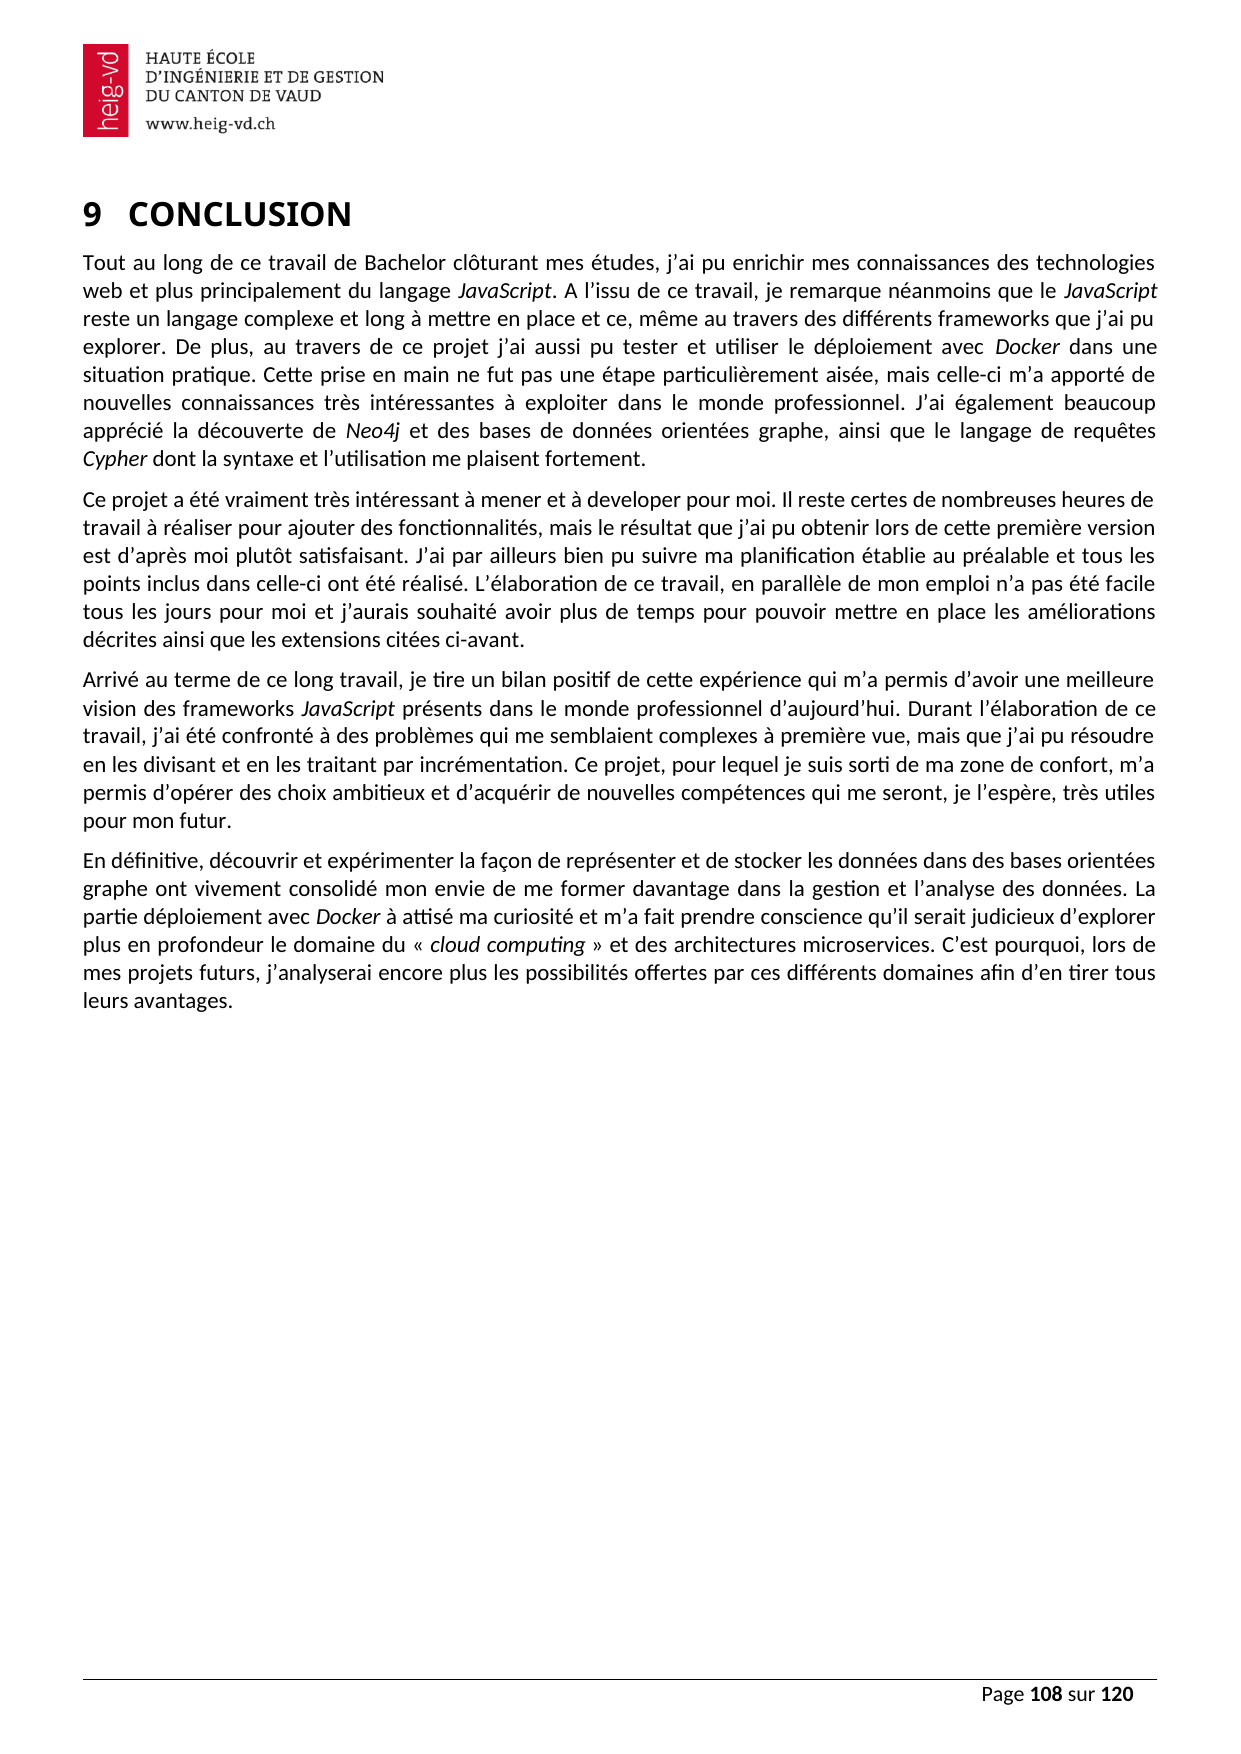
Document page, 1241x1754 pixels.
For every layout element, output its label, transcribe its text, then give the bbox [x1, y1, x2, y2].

picture [83, 44, 384, 137]
text Ce projet a été vraiment très intéressant à mener et à developer pour moi. Il reste certes de nombreuses heures de travail à réaliser pour ajouter des fonctionnalités, mais le résultat que j’ai pu obtenir lors de cette première version est d’après moi plutôt satisfaisant. J’ai par ailleurs bien pu suivre ma planification établie au préalable et tous les points inclus dans celle-ci ont été réalisé. L’élaboration de ce travail, en parallèle de mon emploi n’a pas été facile tous les jours pour moi et j’aurais souhaité avoir plus de temps pour pouvoir mettre en place les améliorations décrites ainsi que les extensions citées ci-avant. [83, 485, 1157, 653]
text En définitive, découvrir et expérimenter la façon de représenter et de stocker les données dans des bases orientées graphe ont vivement consolidé mon envie de me former davantage dans la gestion et l’analyse des données. La partie déploiement avec Docker à attisé ma curiosité et m’a fait prendre conscience qu’il serait judicieux d’explorer plus en profondeur le domaine du « cloud computing » et des architectures microservices. C’est pourquoi, lors de mes projets futurs, j’analyserai encore plus les possibilités offertes par ces différents domaines afin d’en tirer tous leurs avantages. [83, 846, 1157, 1014]
subtitle Conclusion [83, 190, 1157, 236]
text Arrivé au terme de ce long travail, je tire un bilan positif de cette expérience qui m’a permis d’avoir une meilleure vision des frameworks JavaScript présents dans le monde professionnel d’aujourd’hui. Durant l’élaboration de ce travail, j’ai été confronté à des problèmes qui me semblaient complexes à première vue, mais que j’ai pu résoudre en les divisant et en les traitant par incrémentation. Ce projet, pour lequel je suis sorti de ma zone de confort, m’a permis d’opérer des choix ambitieux et d’acquérir de nouvelles compétences qui me seront, je l’espère, très utiles pour mon futur. [83, 666, 1157, 834]
text Tout au long de ce travail de Bachelor clôturant mes études, j’ai pu enrichir mes connaissances des technologies web et plus principalement du langage JavaScript. A l’issu de ce travail, je remarque néanmoins que le JavaScript reste un langage complexe et long à mettre en place et ce, même au travers des différents frameworks que j’ai pu explorer. De plus, au travers de ce projet j’ai aussi pu tester et utiliser le déploiement avec Docker dans une situation pratique. Cette prise en main ne fut pas une étape particulièrement aisée, mais celle-ci m’a apporté de nouvelles connaissances très intéressantes à exploiter dans le monde professionnel. J’ai également beaucoup apprécié la découverte de Neo4j et des bases de données orientées graphe, ainsi que le langage de requêtes Cypher dont la syntaxe et l’utilisation me plaisent fortement. [83, 248, 1157, 472]
